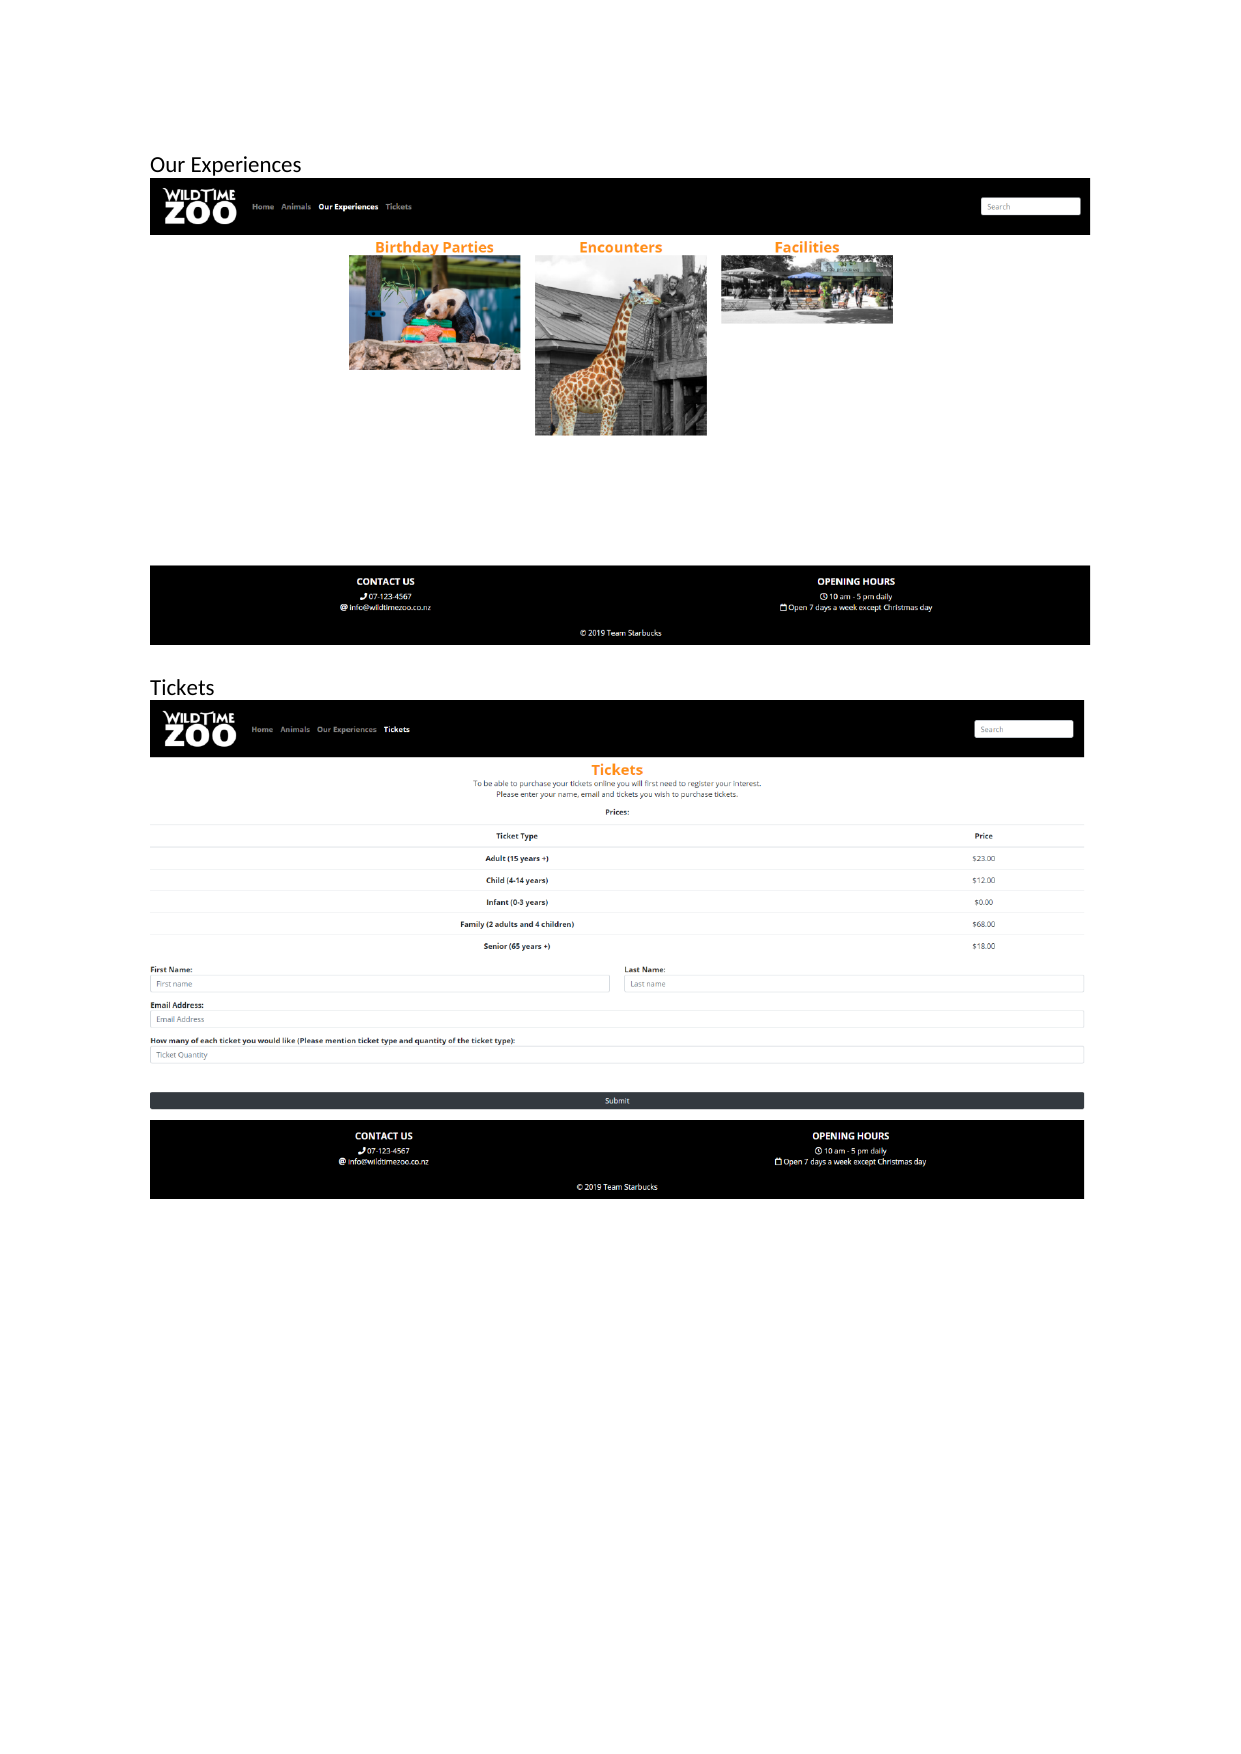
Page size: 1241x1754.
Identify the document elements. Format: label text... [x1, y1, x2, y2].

picture [150, 700, 1091, 1199]
text Tickets [150, 673, 1090, 700]
picture [150, 178, 1091, 645]
text Our Experiences [150, 150, 1090, 178]
